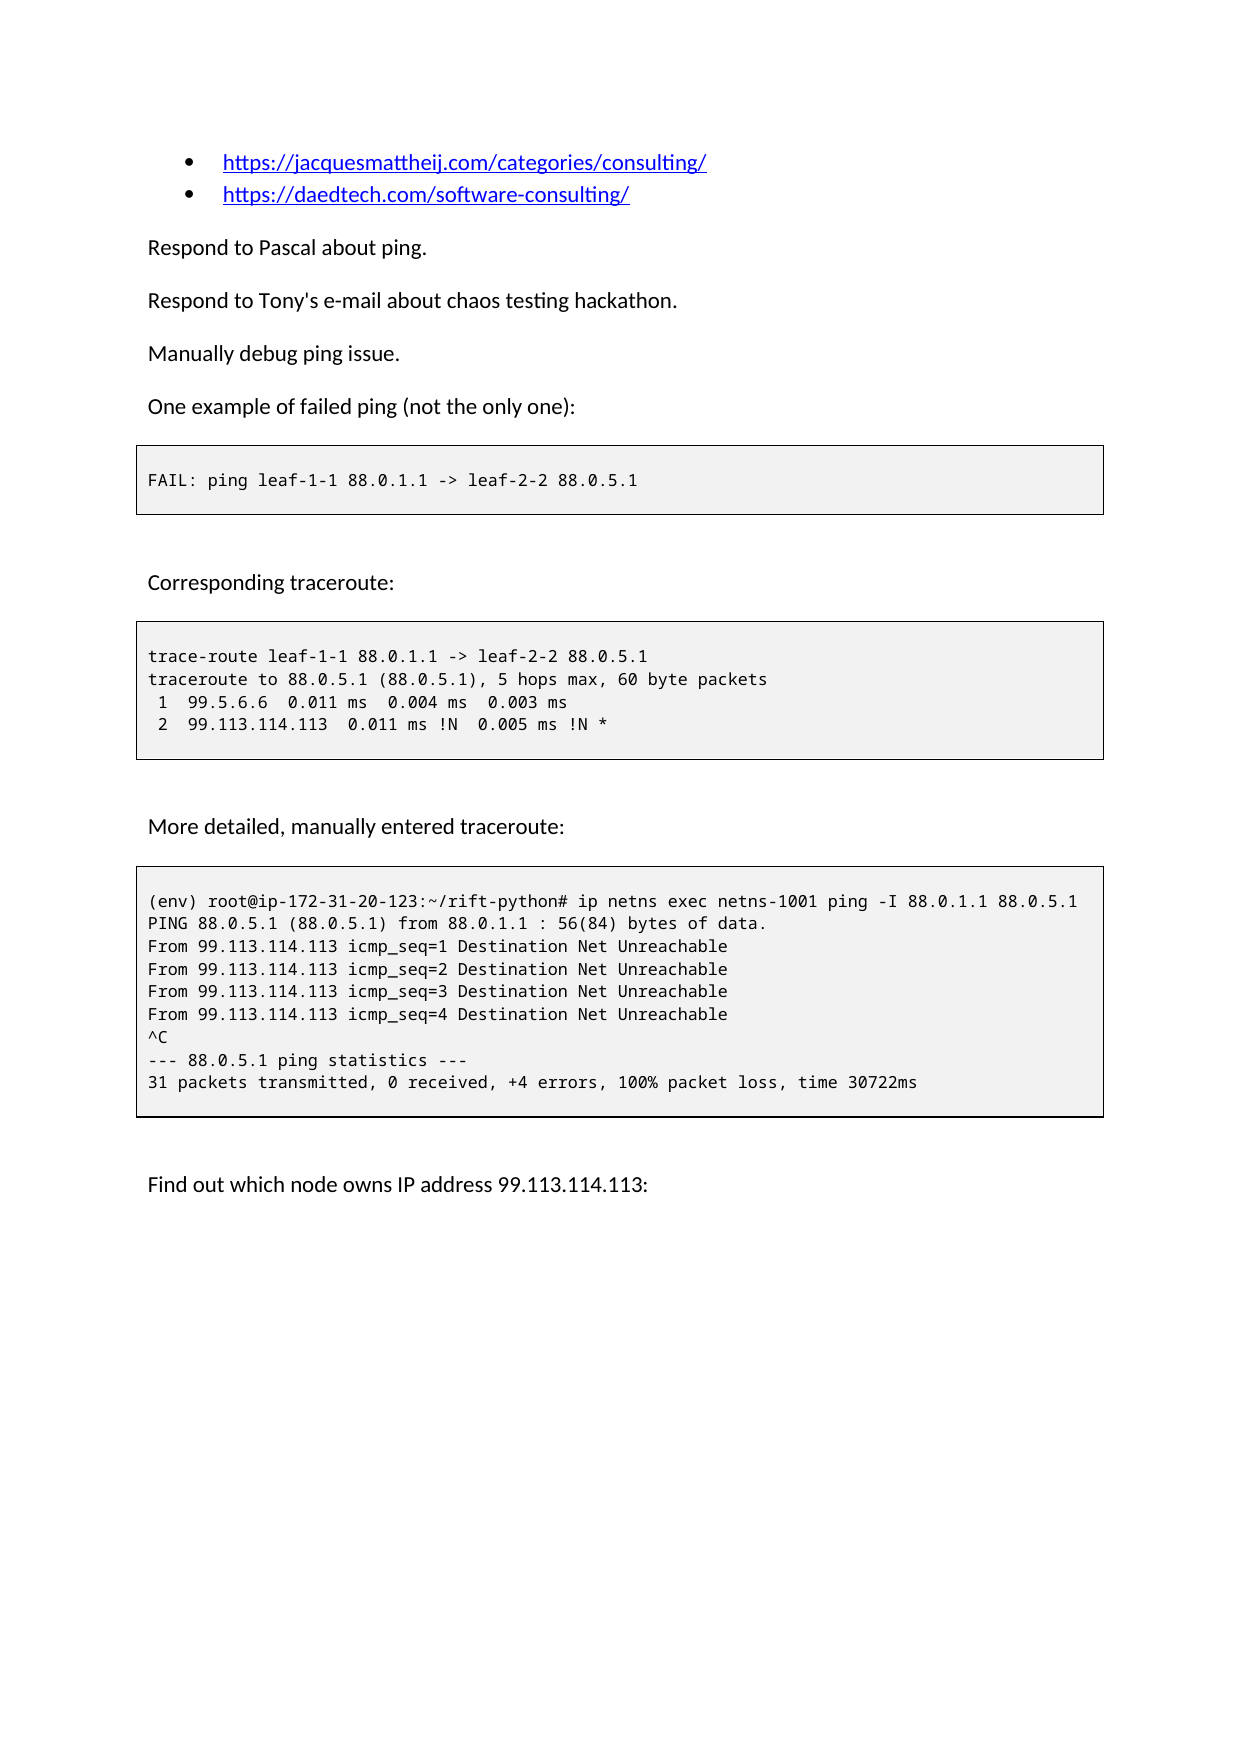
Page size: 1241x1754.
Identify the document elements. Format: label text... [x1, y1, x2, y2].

text Manually debug ping issue. [148, 339, 1093, 367]
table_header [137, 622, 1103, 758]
list https://jacquesmattheij.com/categories/consulting/ [185, 148, 1093, 176]
text Corresponding traceroute: [148, 568, 1093, 596]
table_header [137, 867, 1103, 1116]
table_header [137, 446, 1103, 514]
text Find out which node owns IP address 99.113.114.113: [148, 1170, 1093, 1198]
list https://daedtech.com/software-consulting/ [185, 180, 1093, 208]
text One example of failed ping (not the only one): [148, 392, 1093, 420]
text Respond to Tony's e-mail about chaos testing hackathon. [148, 286, 1093, 314]
text More detailed, manually entered traceroute: [148, 812, 1093, 841]
text Respond to Pascal about ping. [148, 233, 1093, 261]
